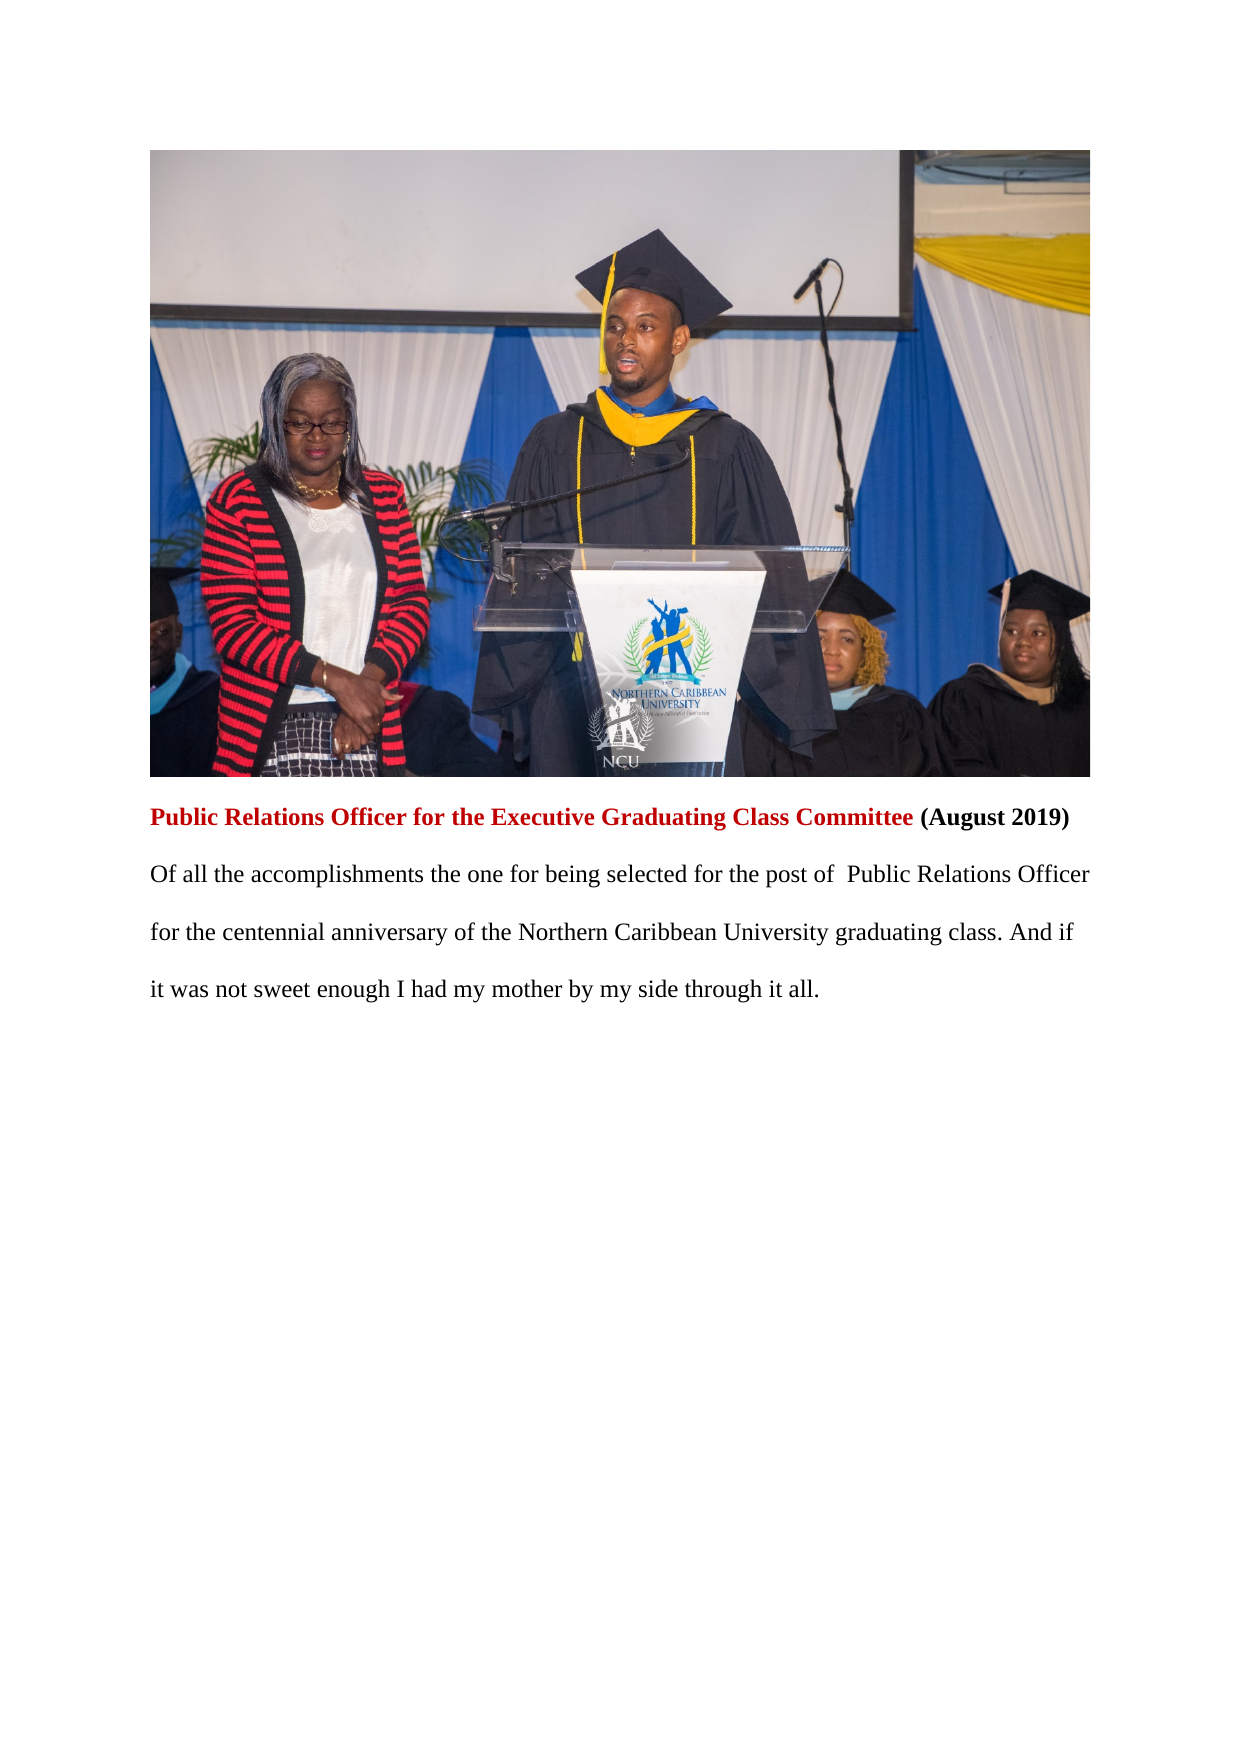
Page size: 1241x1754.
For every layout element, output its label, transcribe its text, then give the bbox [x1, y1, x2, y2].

text Of all the accomplishments the one for being selected for the post of Public Relations Officer for the centennial anniversary of the Northern Caribbean University graduating class. And if it was not sweet enough I had my mother by my side through it all. [150, 859, 1090, 1003]
text Public Relations Officer for the Executive Graduating Class Committee (August 2019) [150, 802, 1090, 831]
picture [150, 150, 1091, 777]
